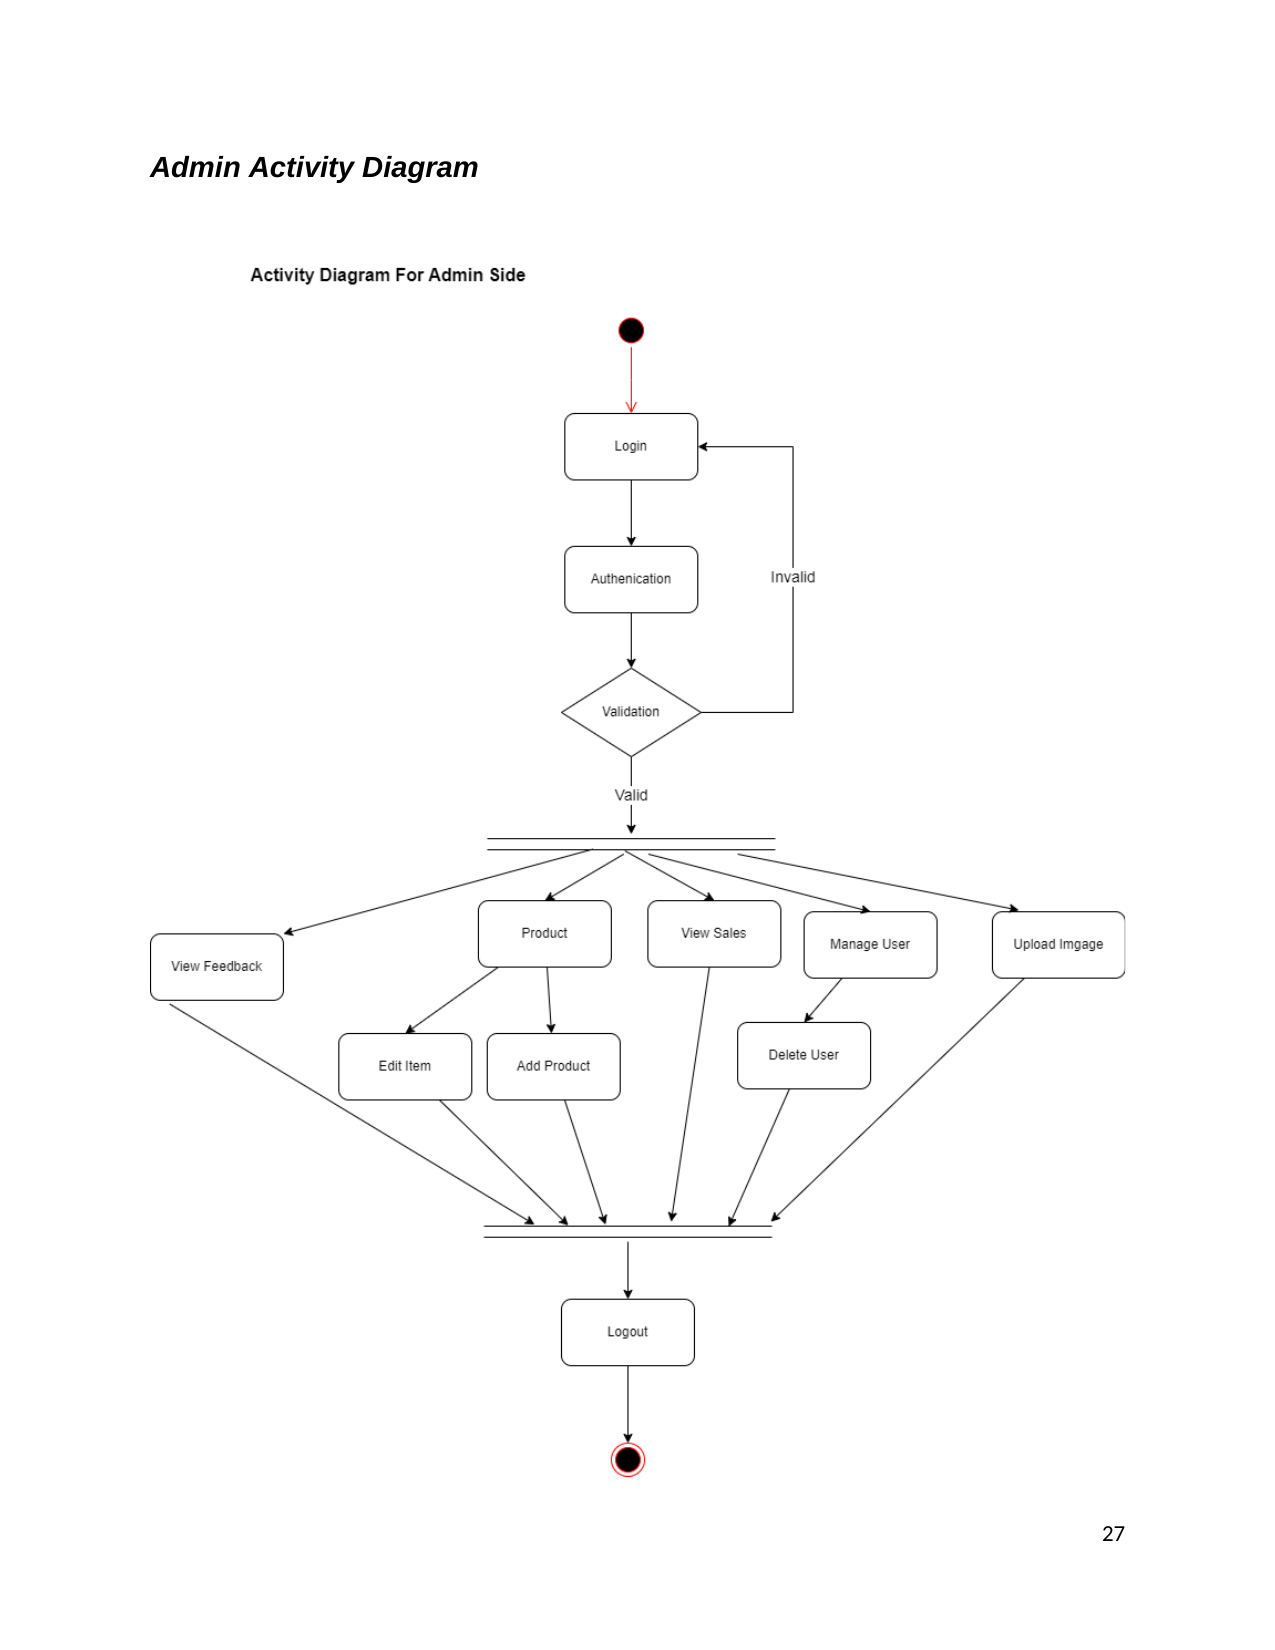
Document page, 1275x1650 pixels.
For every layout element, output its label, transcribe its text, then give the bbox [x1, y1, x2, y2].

picture [150, 258, 1125, 1477]
subtitle Admin Activity Diagram [150, 150, 1125, 183]
